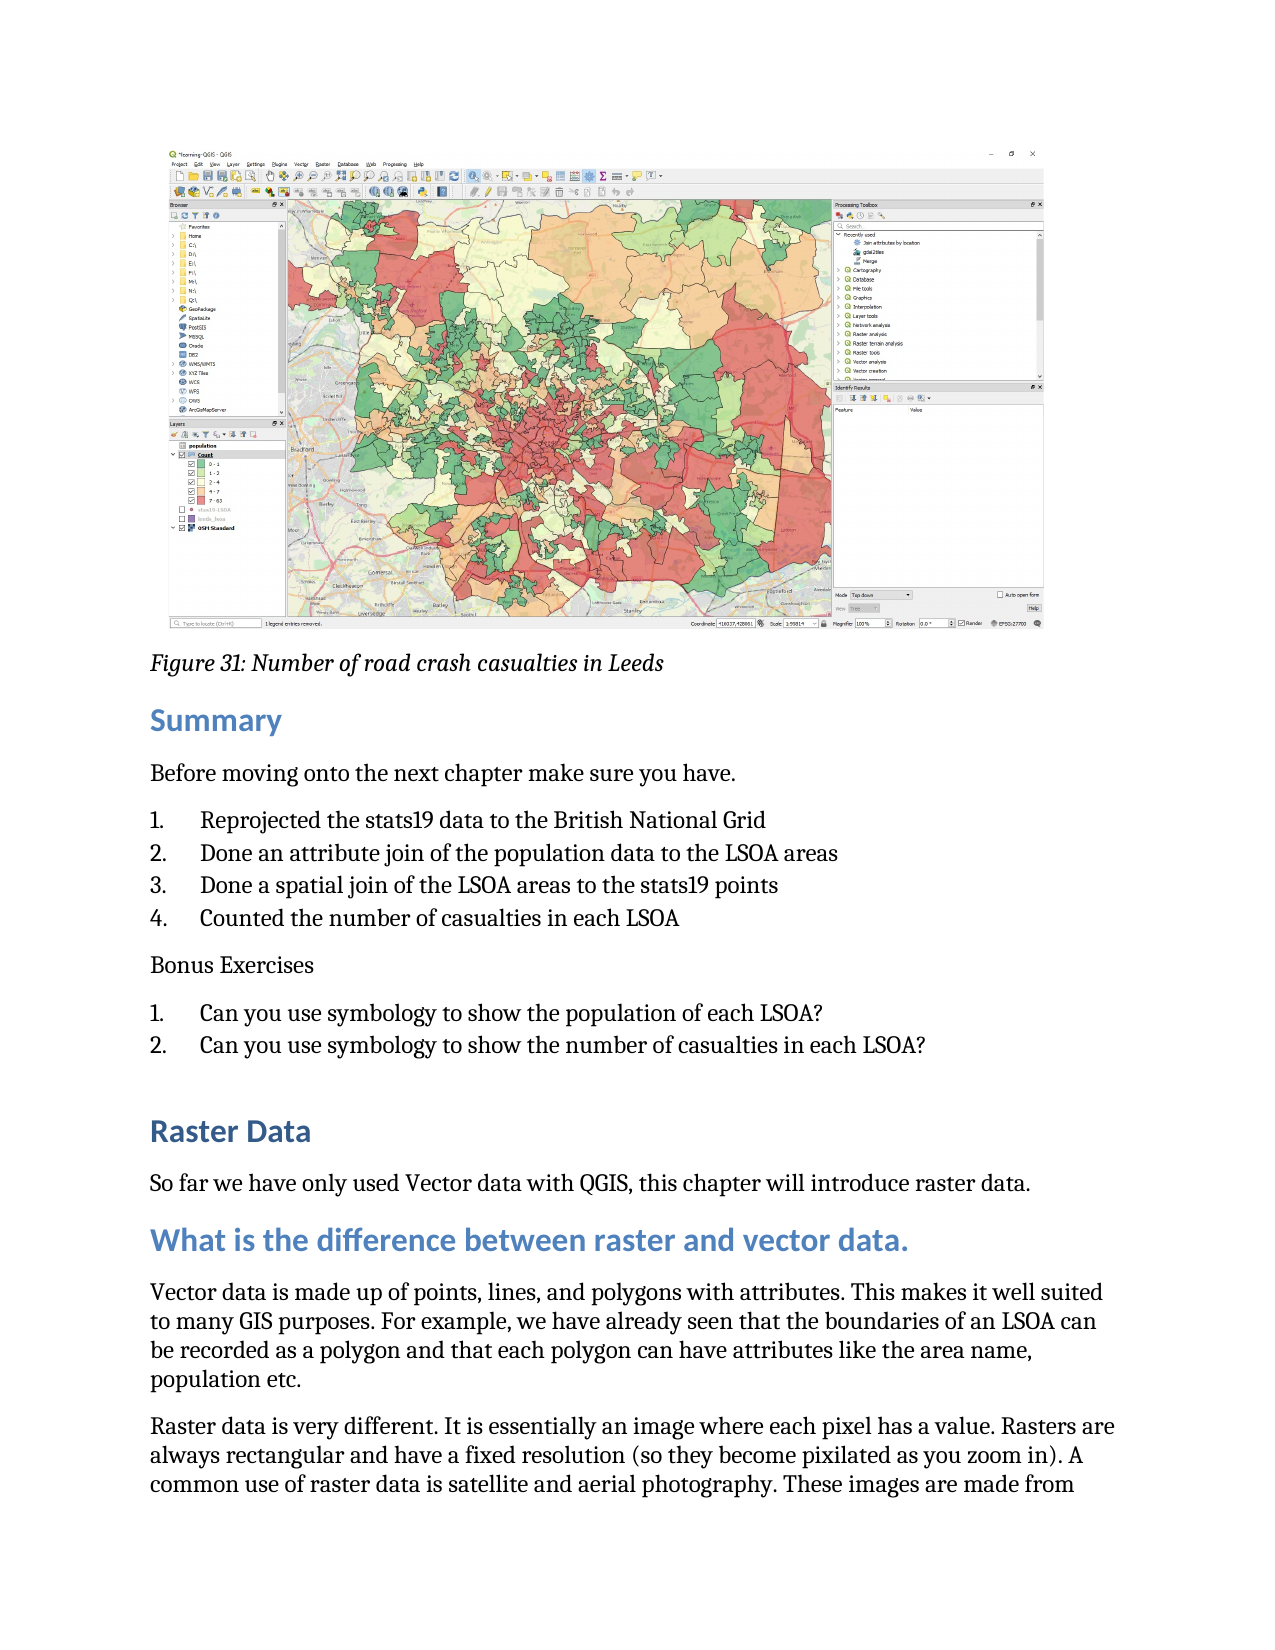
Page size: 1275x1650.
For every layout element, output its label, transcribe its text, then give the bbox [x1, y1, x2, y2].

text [150, 1412, 1125, 1498]
picture [168, 150, 1044, 629]
text So far we have only used Vector data with QGIS, this chapter will introduce raster data. [150, 1169, 1125, 1198]
list Done an attribute join of the population data to the LSOA areas [150, 838, 1125, 867]
subtitle What is the difference between raster and vector data. [150, 1219, 1125, 1259]
text Before moving onto the next chapter make sure you have. [150, 758, 1125, 787]
text Figure 31: Number of road crash casualties in Leeds [150, 649, 1125, 678]
list Reprojected the stats19 data to the British National Grid [150, 806, 1125, 835]
list Can you use symbology to show the number of casualties in each LSOA? [150, 1031, 1125, 1060]
text Bonus Exercises [150, 951, 1125, 980]
text Vector data is made up of points, lines, and polygons with attributes. This makes it well suited to many GIS purposes. For example, we have already seen that the boundaries of an LSOA can be recorded as a polygon and that each polygon can have attributes like the area name, population etc. [150, 1278, 1125, 1393]
list Counted the number of casualties in each LSOA [150, 903, 1125, 932]
list Done a spatial join of the LSOA areas to the stats19 points [150, 871, 1125, 900]
subtitle Summary [150, 699, 1125, 740]
list Can you use symbology to show the population of each LSOA? [150, 998, 1125, 1027]
subtitle Raster Data [150, 1110, 1125, 1150]
